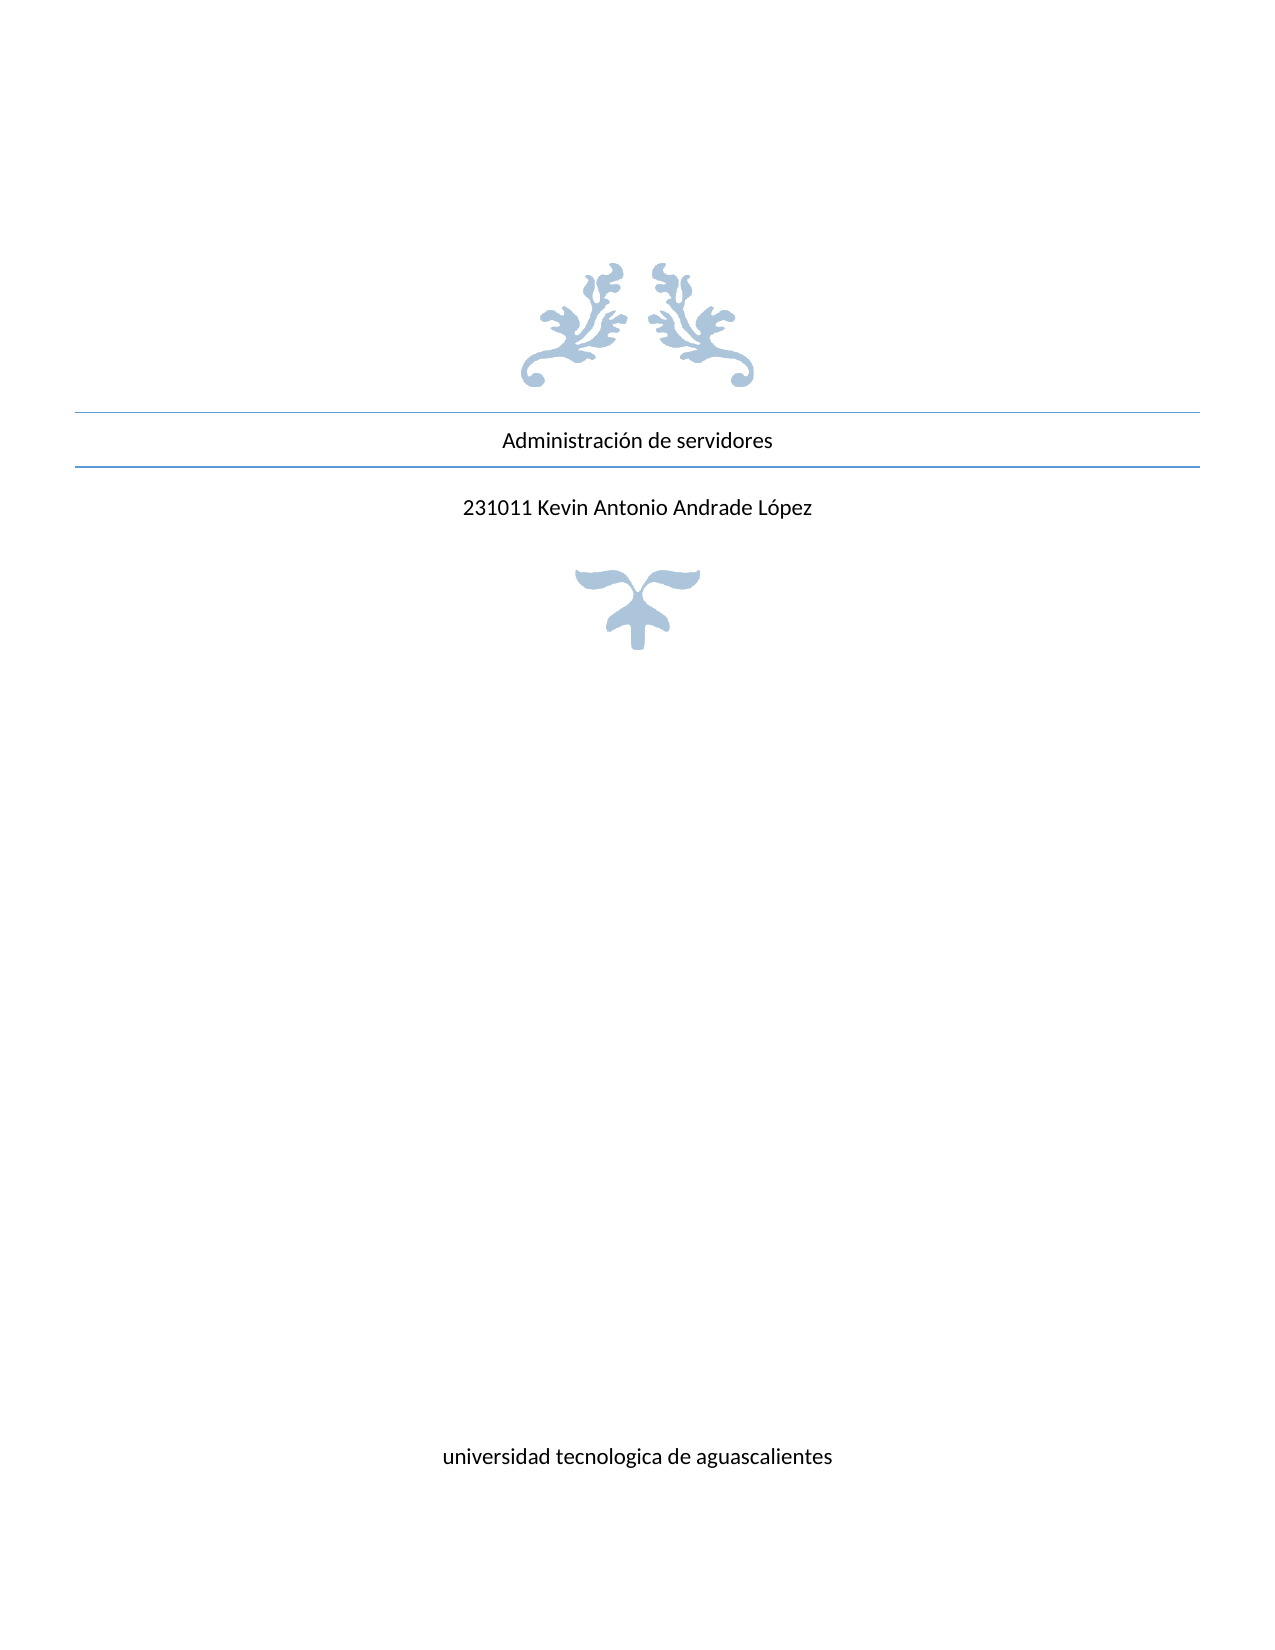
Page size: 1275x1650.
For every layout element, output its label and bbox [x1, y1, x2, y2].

picture [575, 570, 700, 650]
picture [521, 263, 754, 387]
